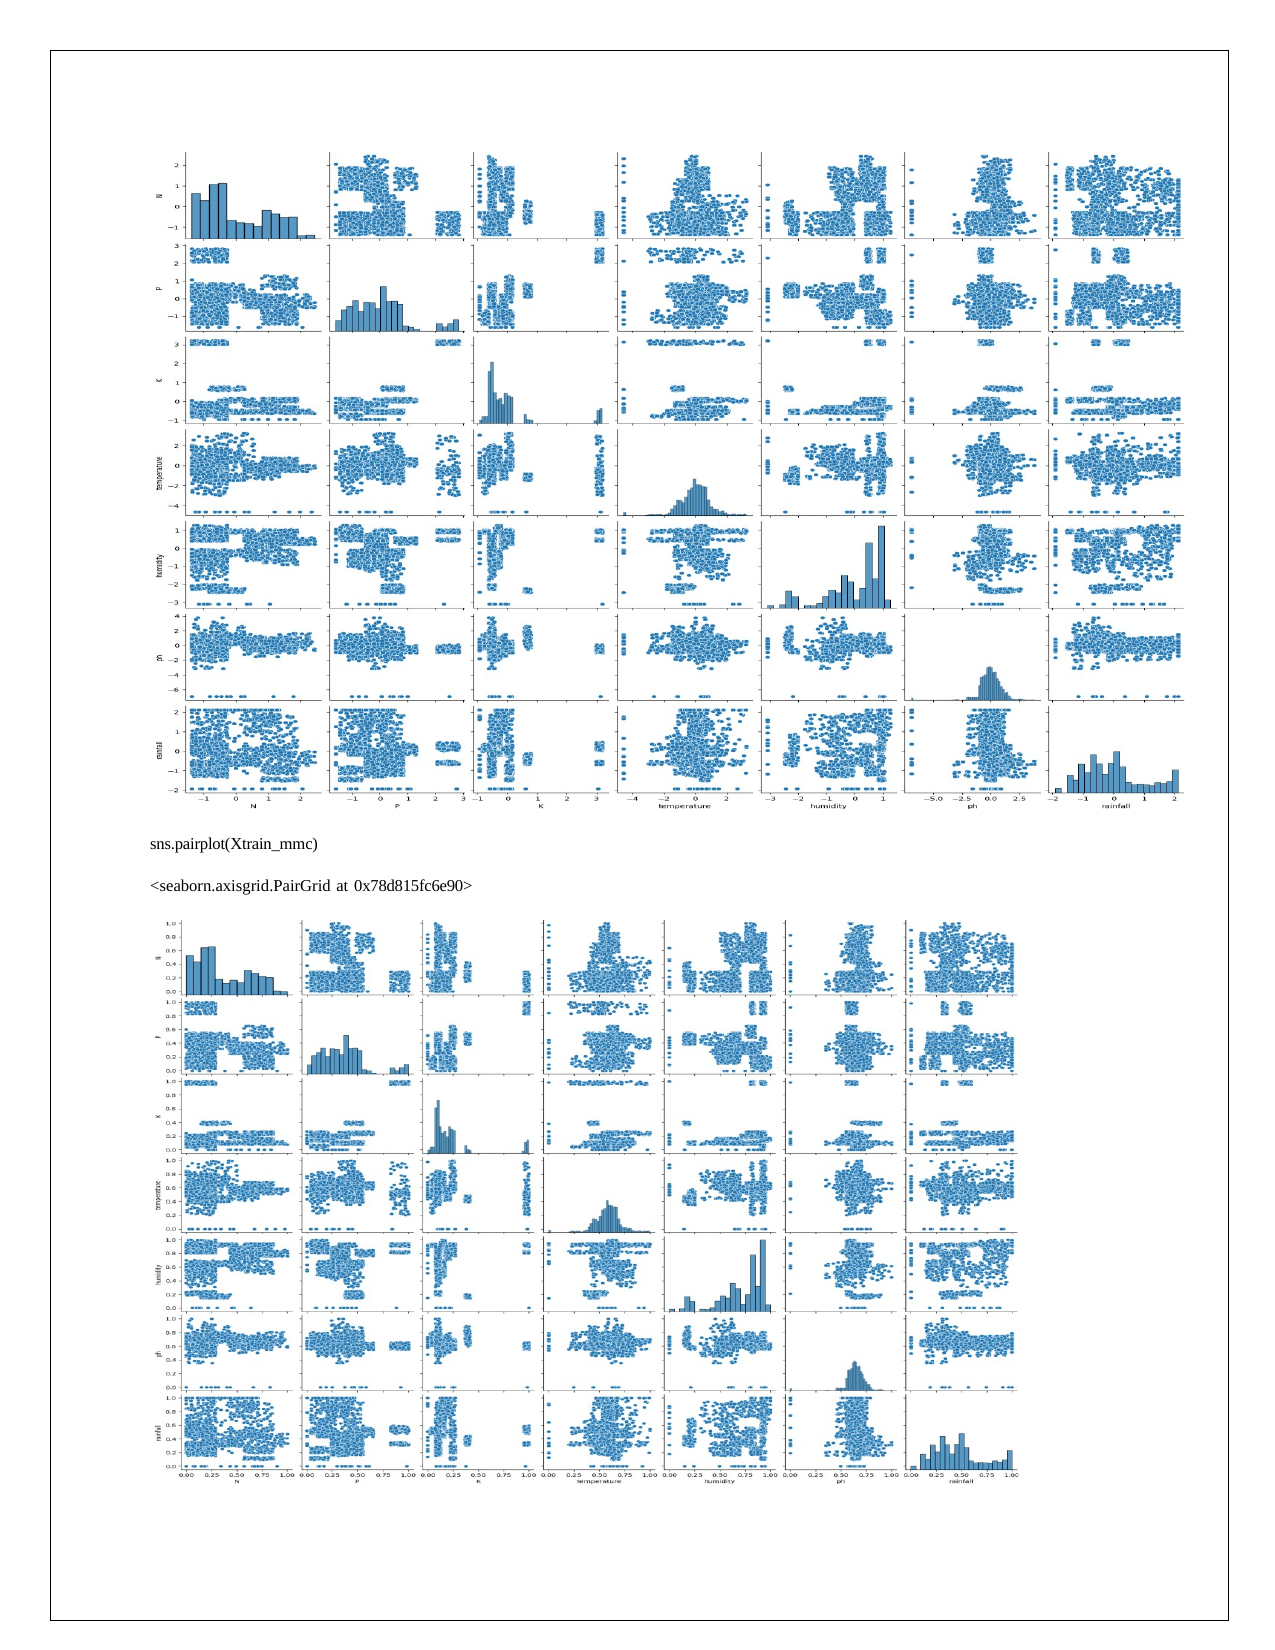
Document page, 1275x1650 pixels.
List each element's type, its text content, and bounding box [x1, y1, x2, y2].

text sns.pairplot(Xtrain_mmc) [150, 834, 1228, 853]
text <seaborn.axisgrid.PairGrid at 0x78d815fc6e90> [150, 876, 1228, 895]
picture [154, 920, 1019, 1484]
picture [156, 152, 1185, 809]
